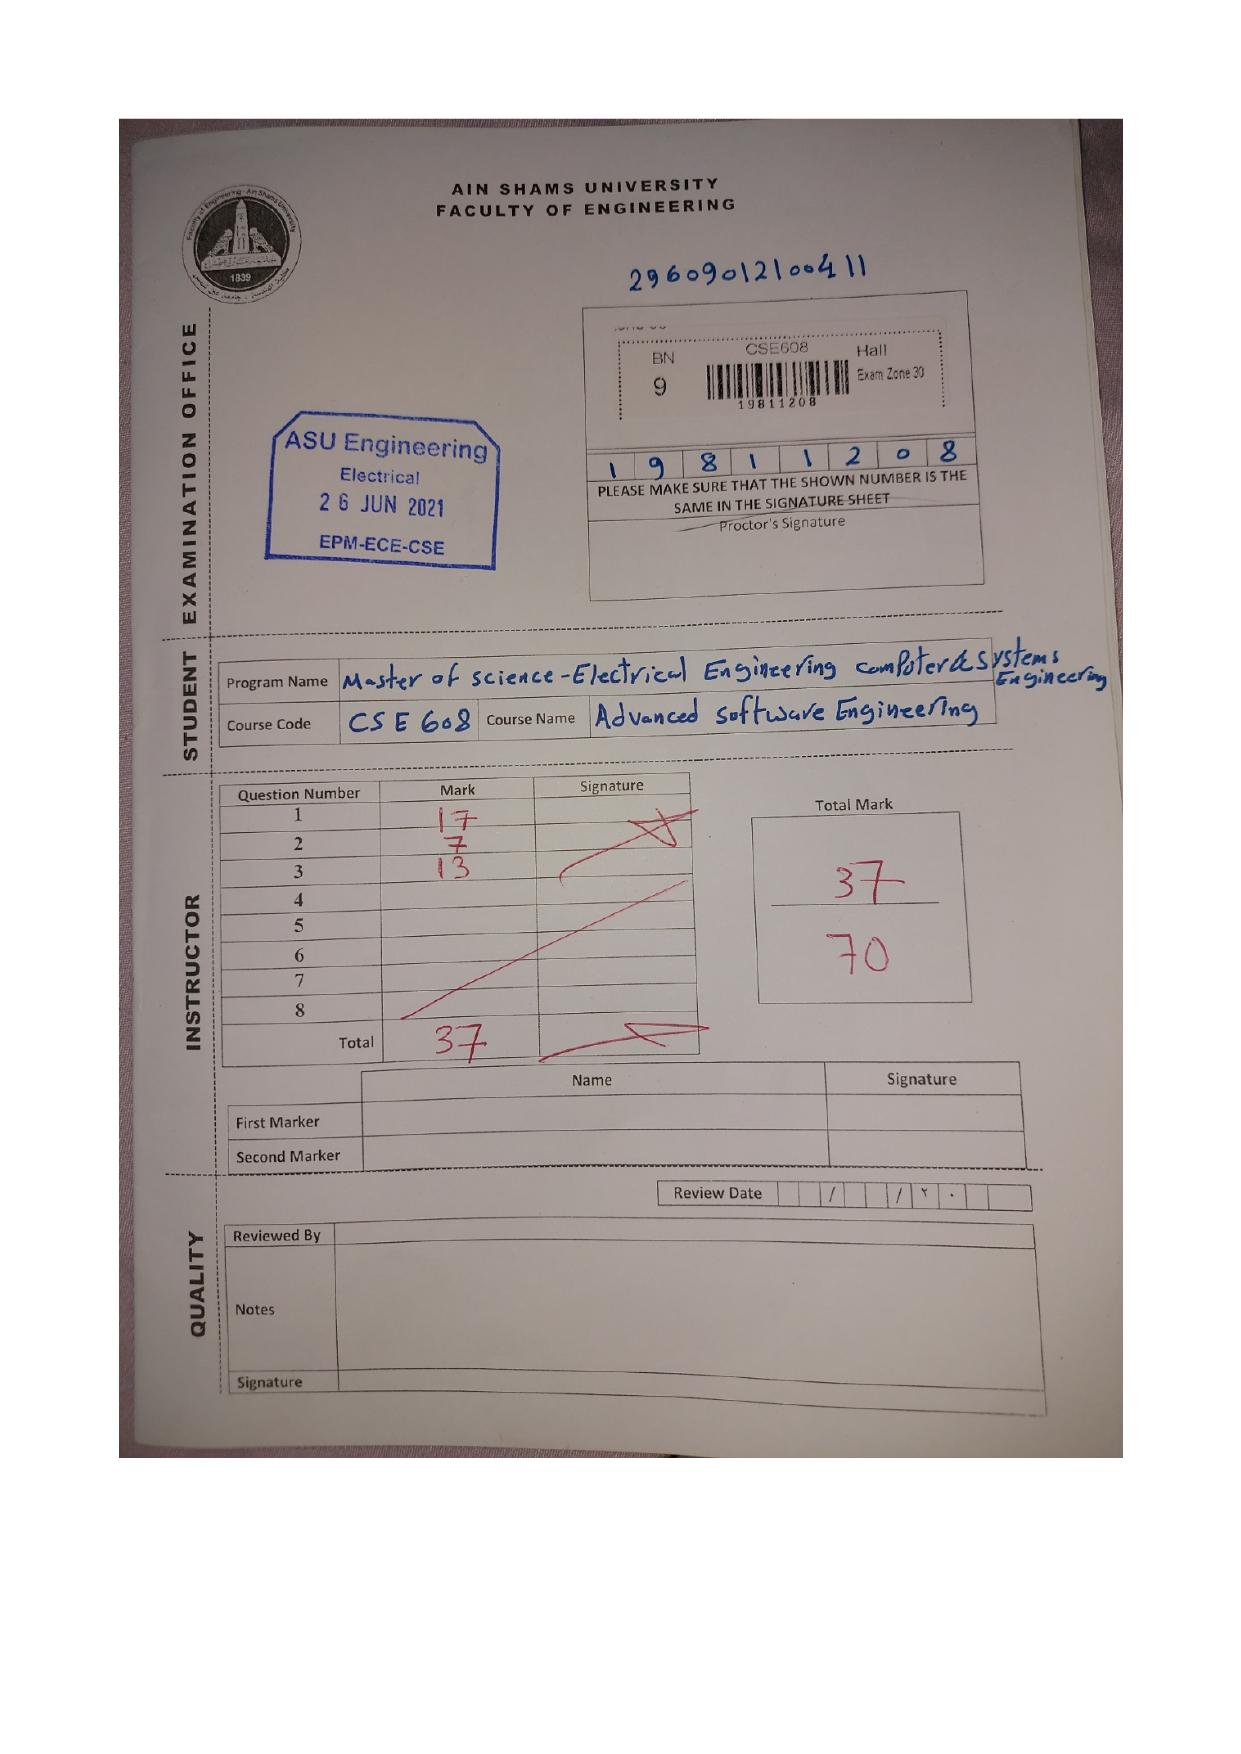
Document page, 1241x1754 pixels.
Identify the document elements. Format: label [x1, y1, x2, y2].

picture [120, 120, 1123, 1456]
